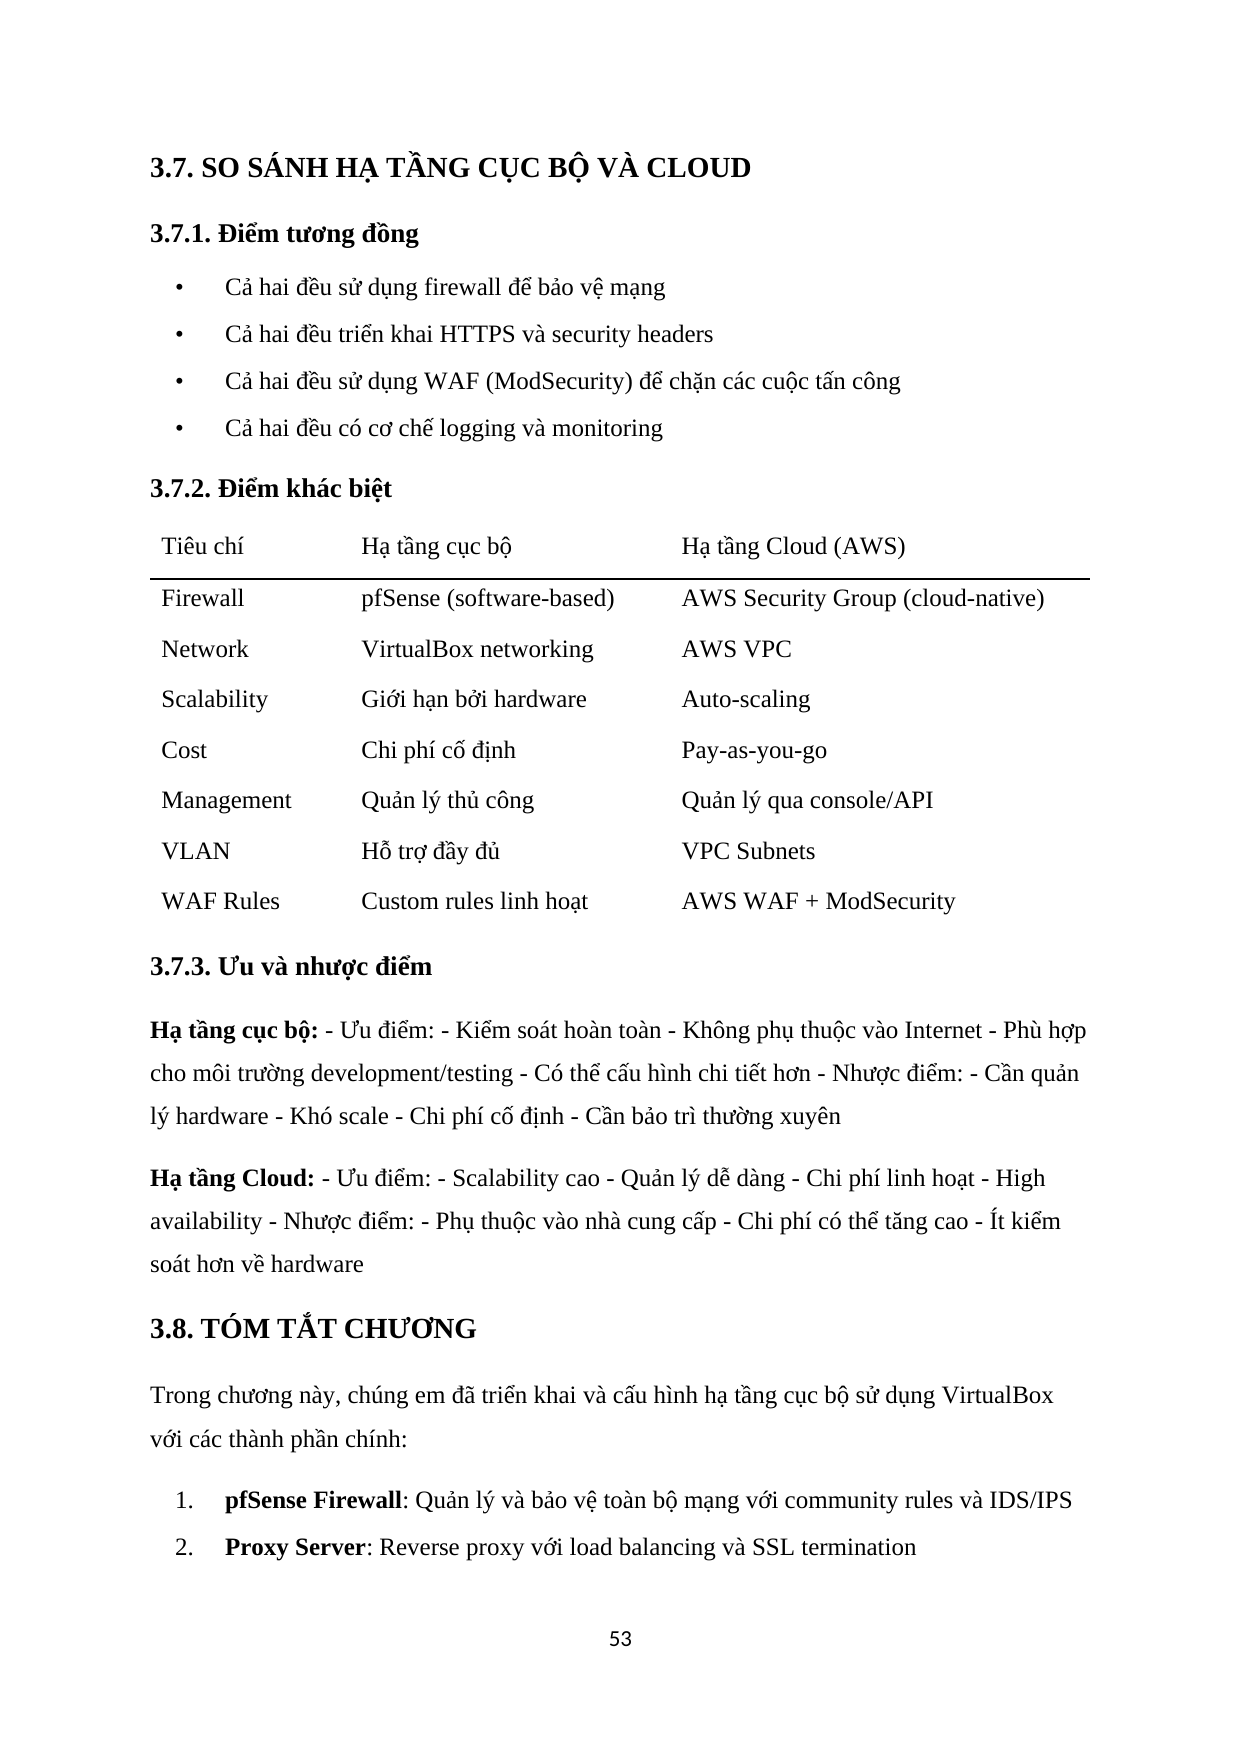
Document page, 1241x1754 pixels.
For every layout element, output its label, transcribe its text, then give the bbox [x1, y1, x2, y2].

table_cell AWS Security Group (cloud-native) [670, 580, 1090, 630]
list Proxy Server: Reverse proxy với load balancing và SSL termination [175, 1532, 1090, 1561]
list pfSense Firewall: Quản lý và bảo vệ toàn bộ mạng với community rules và IDS/IPS [175, 1486, 1090, 1514]
table_cell Cost [150, 731, 350, 782]
table_cell Quản lý qua console/API [670, 782, 1090, 832]
table_cell VirtualBox networking [350, 630, 670, 681]
table_cell AWS VPC [670, 630, 1090, 681]
subtitle 3.7.3. Ưu và nhược điểm [150, 950, 1090, 981]
list Cả hai đều sử dụng firewall để bảo vệ mạng [175, 272, 1090, 301]
table_cell Management [150, 782, 350, 832]
table_header Hạ tầng Cloud (AWS) [670, 528, 1090, 578]
subtitle 3.7. SO SÁNH HẠ TẦNG CỤC BỘ VÀ CLOUD [150, 150, 1090, 183]
subtitle 3.8. TÓM TẮT CHƯƠNG [150, 1311, 1090, 1345]
table_cell Giới hạn bởi hardware [350, 681, 670, 731]
table_cell Hỗ trợ đầy đủ [350, 832, 670, 883]
table_cell VLAN [150, 832, 350, 883]
list Cả hai đều có cơ chế logging và monitoring [175, 413, 1090, 441]
table_cell Pay-as-you-go [670, 731, 1090, 782]
text Hạ tầng Cloud: - Ưu điểm: - Scalability cao - Quản lý dễ dàng - Chi phí linh hoạt - High availability - Nhược điểm: - Phụ thuộc vào nhà cung cấp - Chi phí có thể tăng cao - Ít kiểm soát hơn về hardware [150, 1163, 1090, 1278]
table_cell Network [150, 630, 350, 681]
list Cả hai đều triển khai HTTPS và security headers [175, 319, 1090, 348]
subtitle 3.7.1. Điểm tương đồng [150, 217, 1090, 248]
table_cell Custom rules linh hoạt [350, 883, 670, 933]
table_cell Firewall [150, 580, 350, 630]
table_cell Quản lý thủ công [350, 782, 670, 832]
table_cell Chi phí cố định [350, 731, 670, 782]
table_cell WAF Rules [150, 883, 350, 933]
table_header Hạ tầng cục bộ [350, 528, 670, 578]
table_cell VPC Subnets [670, 832, 1090, 883]
subtitle 3.7.2. Điểm khác biệt [150, 472, 1090, 503]
table_cell Scalability [150, 681, 350, 731]
table_cell AWS WAF + ModSecurity [670, 883, 1090, 933]
list Cả hai đều sử dụng WAF (ModSecurity) để chặn các cuộc tấn công [175, 366, 1090, 394]
table_header Tiêu chí [150, 528, 350, 578]
table_cell pfSense (software-based) [350, 580, 670, 630]
table_cell Auto-scaling [670, 681, 1090, 731]
text Trong chương này, chúng em đã triển khai và cấu hình hạ tầng cục bộ sử dụng VirtualBox với các thành phần chính: [150, 1381, 1090, 1452]
text Hạ tầng cục bộ: - Ưu điểm: - Kiểm soát hoàn toàn - Không phụ thuộc vào Internet - Phù hợp cho môi trường development/testing - Có thể cấu hình chi tiết hơn - Nhược điểm: - Cần quản lý hardware - Khó scale - Chi phí cố định - Cần bảo trì thường xuyên [150, 1015, 1090, 1130]
